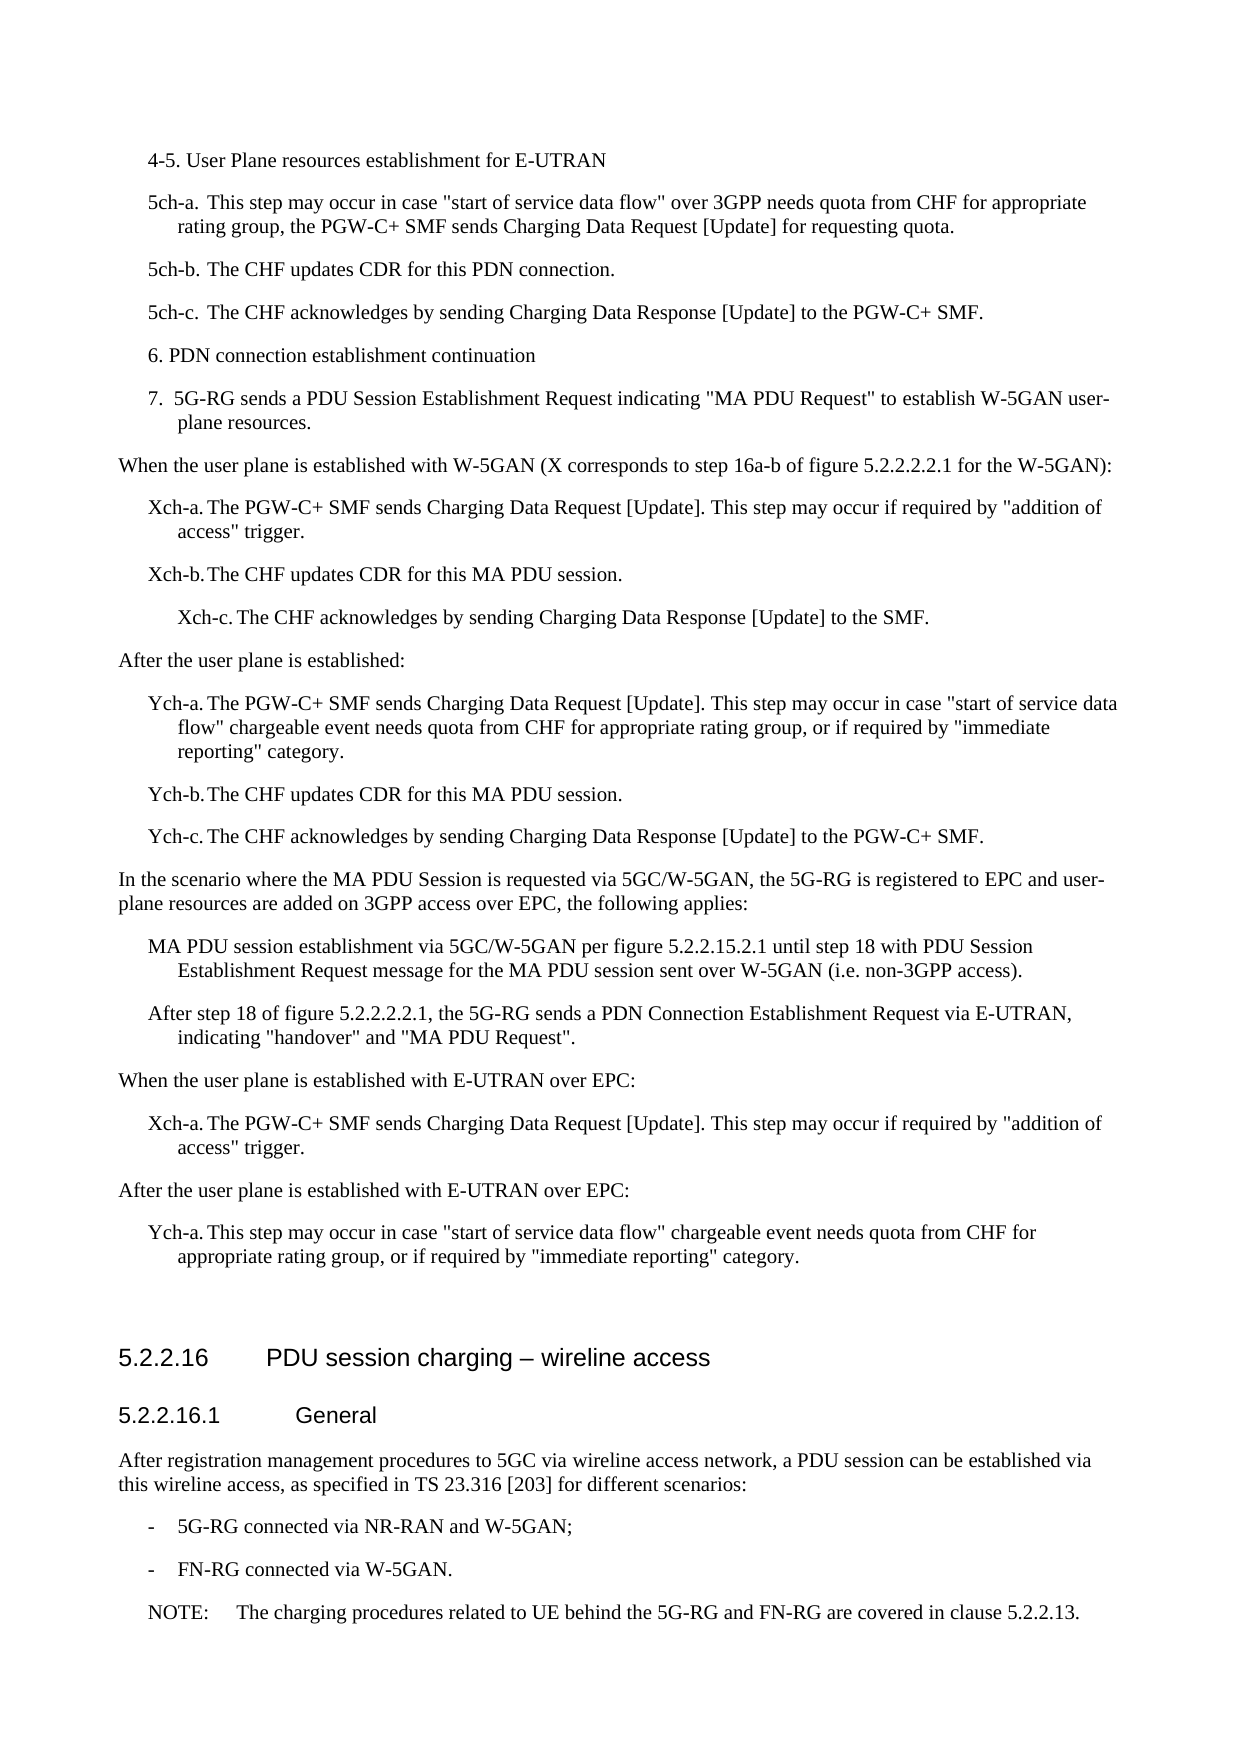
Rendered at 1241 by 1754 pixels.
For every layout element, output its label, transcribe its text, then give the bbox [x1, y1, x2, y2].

text Ych-a. This step may occur in case "start of service data flow" chargeable event needs quota from CHF for appropriate rating group, or if required by "immediate reporting" category. [148, 1220, 1122, 1268]
text When the user plane is established with W-5GAN (X corresponds to step 16a-b of figure 5.2.2.2.2.1 for the W-5GAN): [118, 452, 1122, 477]
text Xch-a. The PGW-C+ SMF sends Charging Data Request [Update]. This step may occur if required by "addition of access" trigger. [148, 1111, 1122, 1159]
text After the user plane is established with E-UTRAN over EPC: [118, 1177, 1122, 1202]
text - 5G-RG connected via NR-RAN and W-5GAN; [148, 1514, 1122, 1538]
text In the scenario where the MA PDU Session is requested via 5GC/W-5GAN, the 5G-RG is registered to EPC and user-plane resources are added on 3GPP access over EPC, the following applies: [118, 867, 1122, 915]
text When the user plane is established with E-UTRAN over EPC: [118, 1068, 1122, 1092]
text Ych-a. The PGW-C+ SMF sends Charging Data Request [Update]. This step may occur in case "start of service data flow" chargeable event needs quota from CHF for appropriate rating group, or if required by "immediate reporting" category. [148, 691, 1122, 763]
text Xch-c. The CHF acknowledges by sending Charging Data Response [Update] to the SMF. [177, 605, 1122, 629]
text After the user plane is established: [118, 648, 1122, 672]
text After registration management procedures to 5GC via wireline access network, a PDU session can be established via this wireline access, as specified in TS 23.316 [203] for different scenarios: [118, 1448, 1122, 1496]
text 4-5. User Plane resources establishment for E-UTRAN [148, 147, 1122, 172]
text Ych-b. The CHF updates CDR for this MA PDU session. [148, 782, 1122, 806]
text - FN-RG connected via W-5GAN. [148, 1557, 1122, 1581]
text 7. 5G-RG sends a PDU Session Establishment Request indicating "MA PDU Request" to establish W-5GAN user-plane resources. [148, 386, 1122, 434]
text 5ch-c. The CHF acknowledges by sending Charging Data Response [Update] to the PGW-C+ SMF. [148, 300, 1122, 324]
subtitle 5.2.2.16.1 General [118, 1402, 1122, 1429]
text Xch-a. The PGW-C+ SMF sends Charging Data Request [Update]. This step may occur if required by "addition of access" trigger. [148, 495, 1122, 543]
text 5ch-a. This step may occur in case "start of service data flow" over 3GPP needs quota from CHF for appropriate rating group, the PGW-C+ SMF sends Charging Data Request [Update] for requesting quota. [148, 190, 1122, 238]
text Ych-c. The CHF acknowledges by sending Charging Data Response [Update] to the PGW-C+ SMF. [148, 824, 1122, 848]
text 5ch-b. The CHF updates CDR for this PDN connection. [148, 257, 1122, 281]
text Xch-b. The CHF updates CDR for this MA PDU session. [148, 562, 1122, 586]
text NOTE: The charging procedures related to UE behind the 5G-RG and FN-RG are covered in clause 5.2.2.13. [148, 1600, 1122, 1624]
subtitle 5.2.2.16 PDU session charging – wireline access [118, 1342, 1122, 1371]
text 6. PDN connection establishment continuation [148, 343, 1122, 367]
text MA PDU session establishment via 5GC/W-5GAN per figure 5.2.2.15.2.1 until step 18 with PDU Session Establishment Request message for the MA PDU session sent over W-5GAN (i.e. non-3GPP access). [148, 934, 1122, 982]
text After step 18 of figure 5.2.2.2.2.1, the 5G-RG sends a PDN Connection Establishment Request via E-UTRAN, indicating "handover" and "MA PDU Request". [148, 1001, 1122, 1049]
